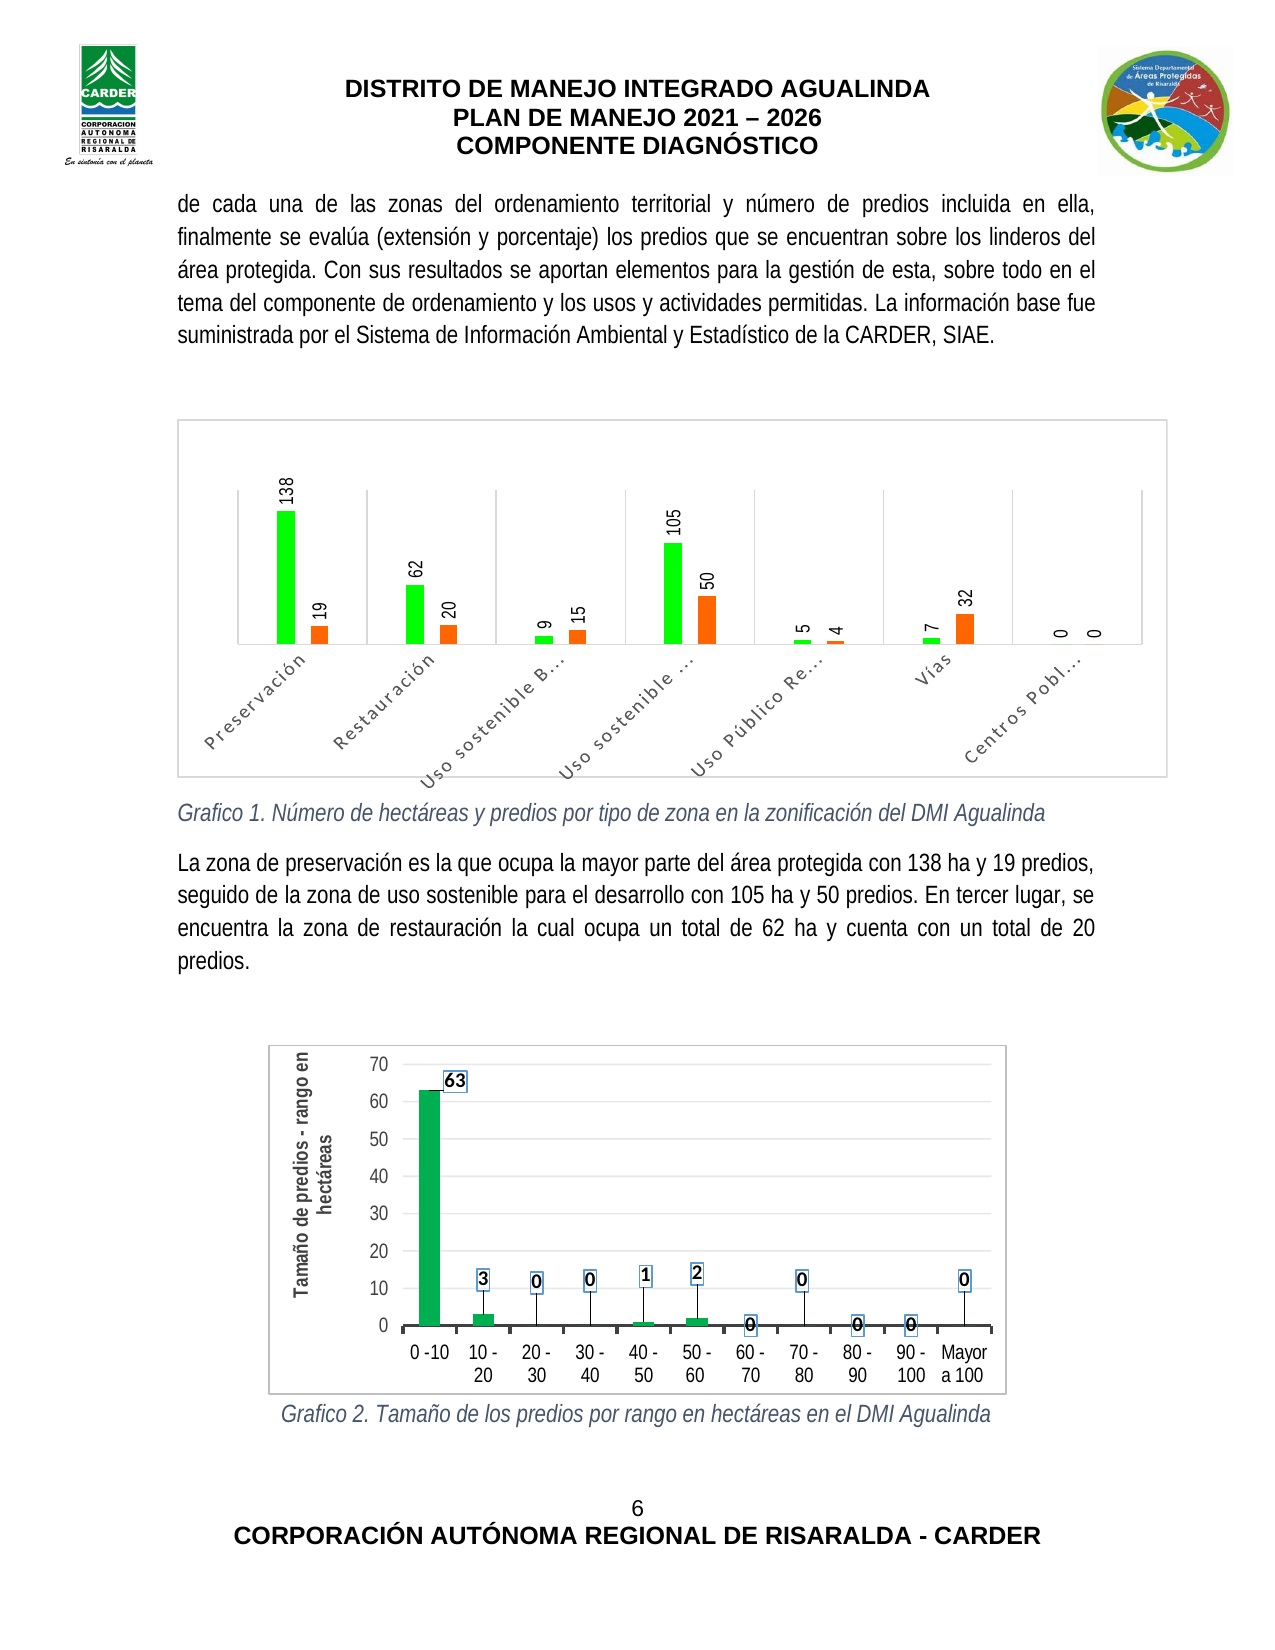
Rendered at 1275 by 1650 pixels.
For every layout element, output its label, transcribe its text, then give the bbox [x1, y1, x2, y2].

picture [59, 37, 159, 176]
text Grafico 1. Número de hectáreas y predios por tipo de zona en la zonificación del DMI Agualinda [177, 798, 1098, 827]
text La zona de preservación es la que ocupa la mayor parte del área protegida con 138 ha y 19 predios, seguido de la zona de uso sostenible para el desarrollo con 105 ha y 50 predios. En tercer lugar, se encuentra la zona de restauración la cual ocupa un total de 62 ha y cuenta con un total de 20 predios. [177, 847, 1098, 975]
text Grafico 2. Tamaño de los predios por rango en hectáreas en el DMI Agualinda [177, 1399, 1098, 1427]
picture [1097, 47, 1234, 177]
